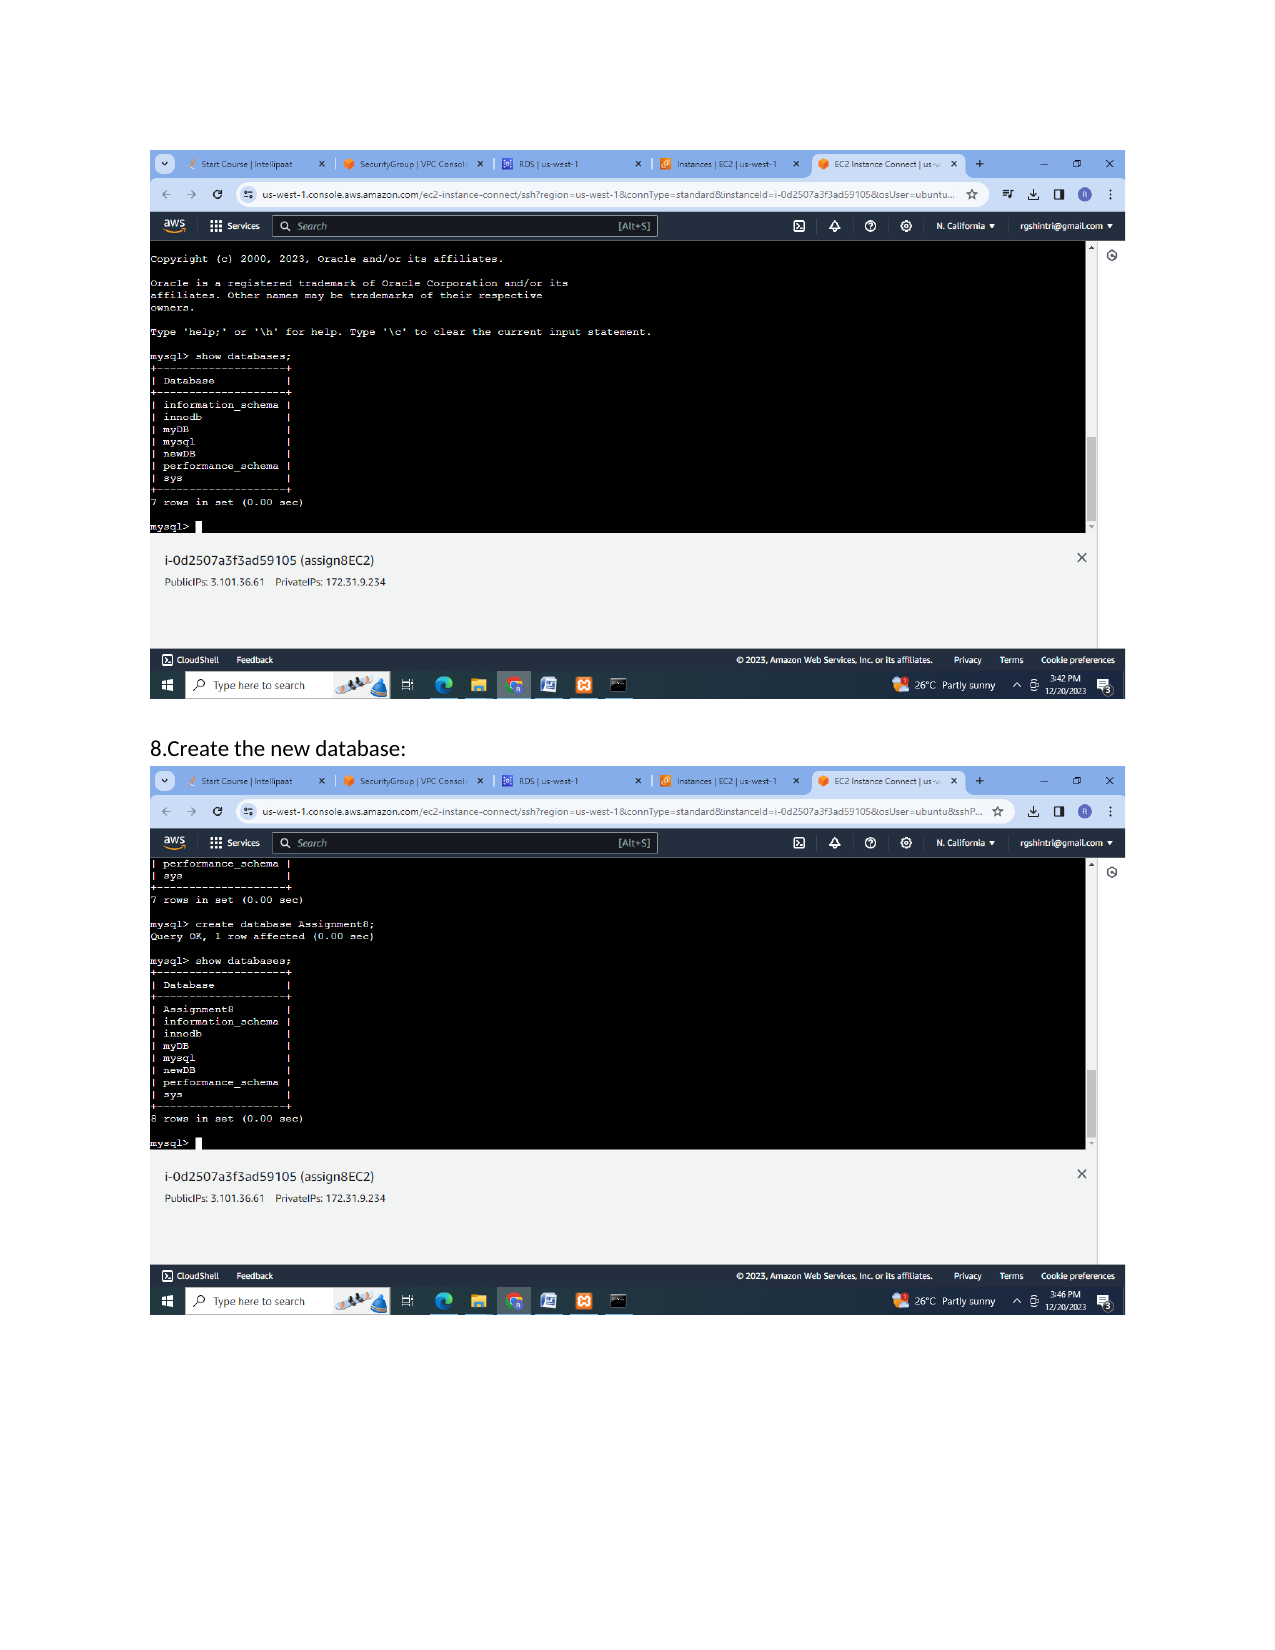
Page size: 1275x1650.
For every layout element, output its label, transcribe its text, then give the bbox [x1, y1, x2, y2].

text 8.Create the new database: [150, 734, 1125, 763]
picture [150, 150, 1125, 699]
picture [150, 766, 1125, 1315]
